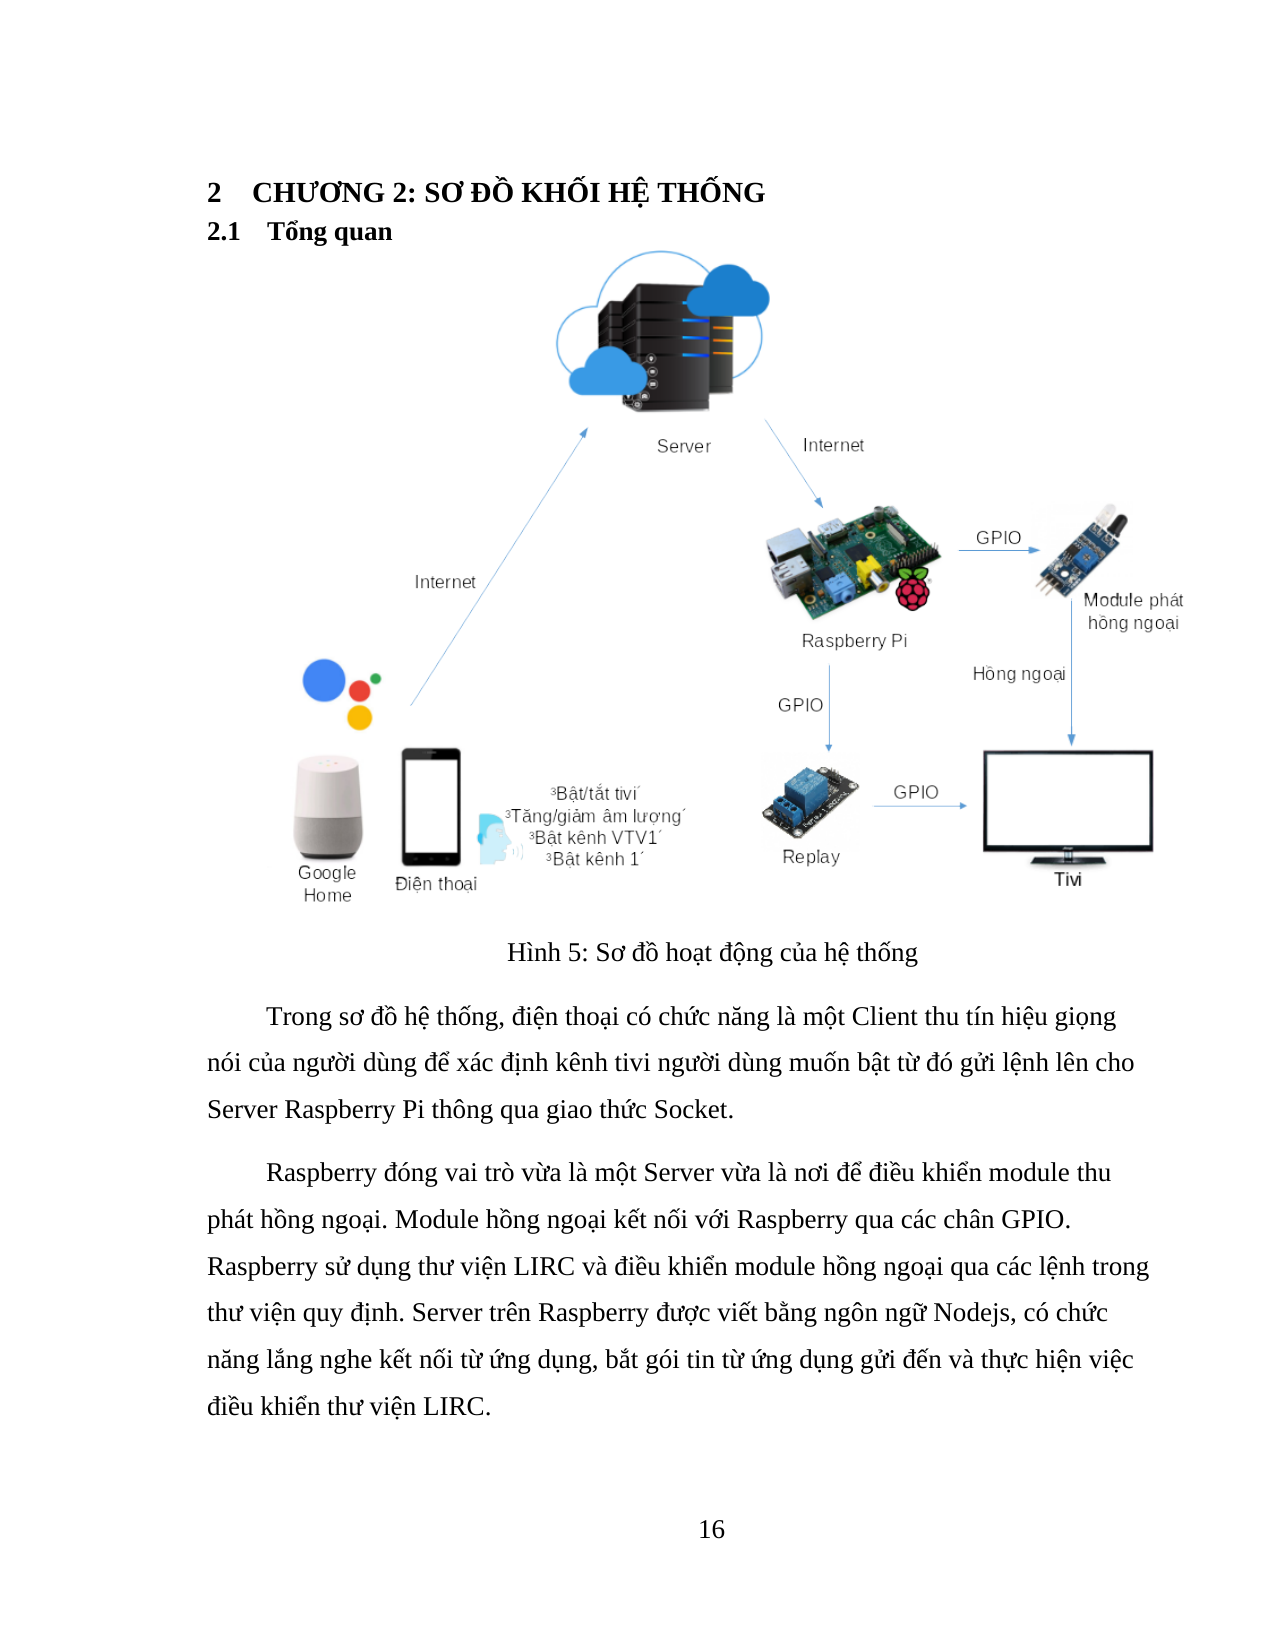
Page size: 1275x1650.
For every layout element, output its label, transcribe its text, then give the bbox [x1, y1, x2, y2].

text Raspberry đóng vai trò vừa là một Server vừa là nơi để điều khiển module thu phát hồng ngoại. Module hồng ngoại kết nối với Raspberry qua các chân GPIO. Raspberry sử dụng thư viện LIRC và điều khiển module hồng ngoại qua các lệnh trong thư viện quy định. Server trên Raspberry được viết bằng ngôn ngữ Nodejs, có chức năng lắng nghe kết nối từ ứng dụng, bắt gói tin từ ứng dụng gửi đến và thực hiện việc điều khiển thư viện LIRC. [207, 1156, 1157, 1421]
text "errorType": "partial_content", [764, 542, 898, 624]
text Hình 5: Sơ đồ hoạt động của hệ thống [207, 249, 1157, 967]
subtitle Tổng quan [207, 215, 1157, 246]
text Trong sơ đồ hệ thống, điện thoại có chức năng là một Client thu tín hiệu giọng nói của người dùng để xác định kênh tivi người dùng muốn bật từ đó gửi lệnh lên cho Server Raspberry Pi thông qua giao thức Socket. [207, 999, 1157, 1124]
subtitle CHƯƠNG 2: SƠ ĐỒ KHỐI HỆ THỐNG [207, 175, 1157, 208]
